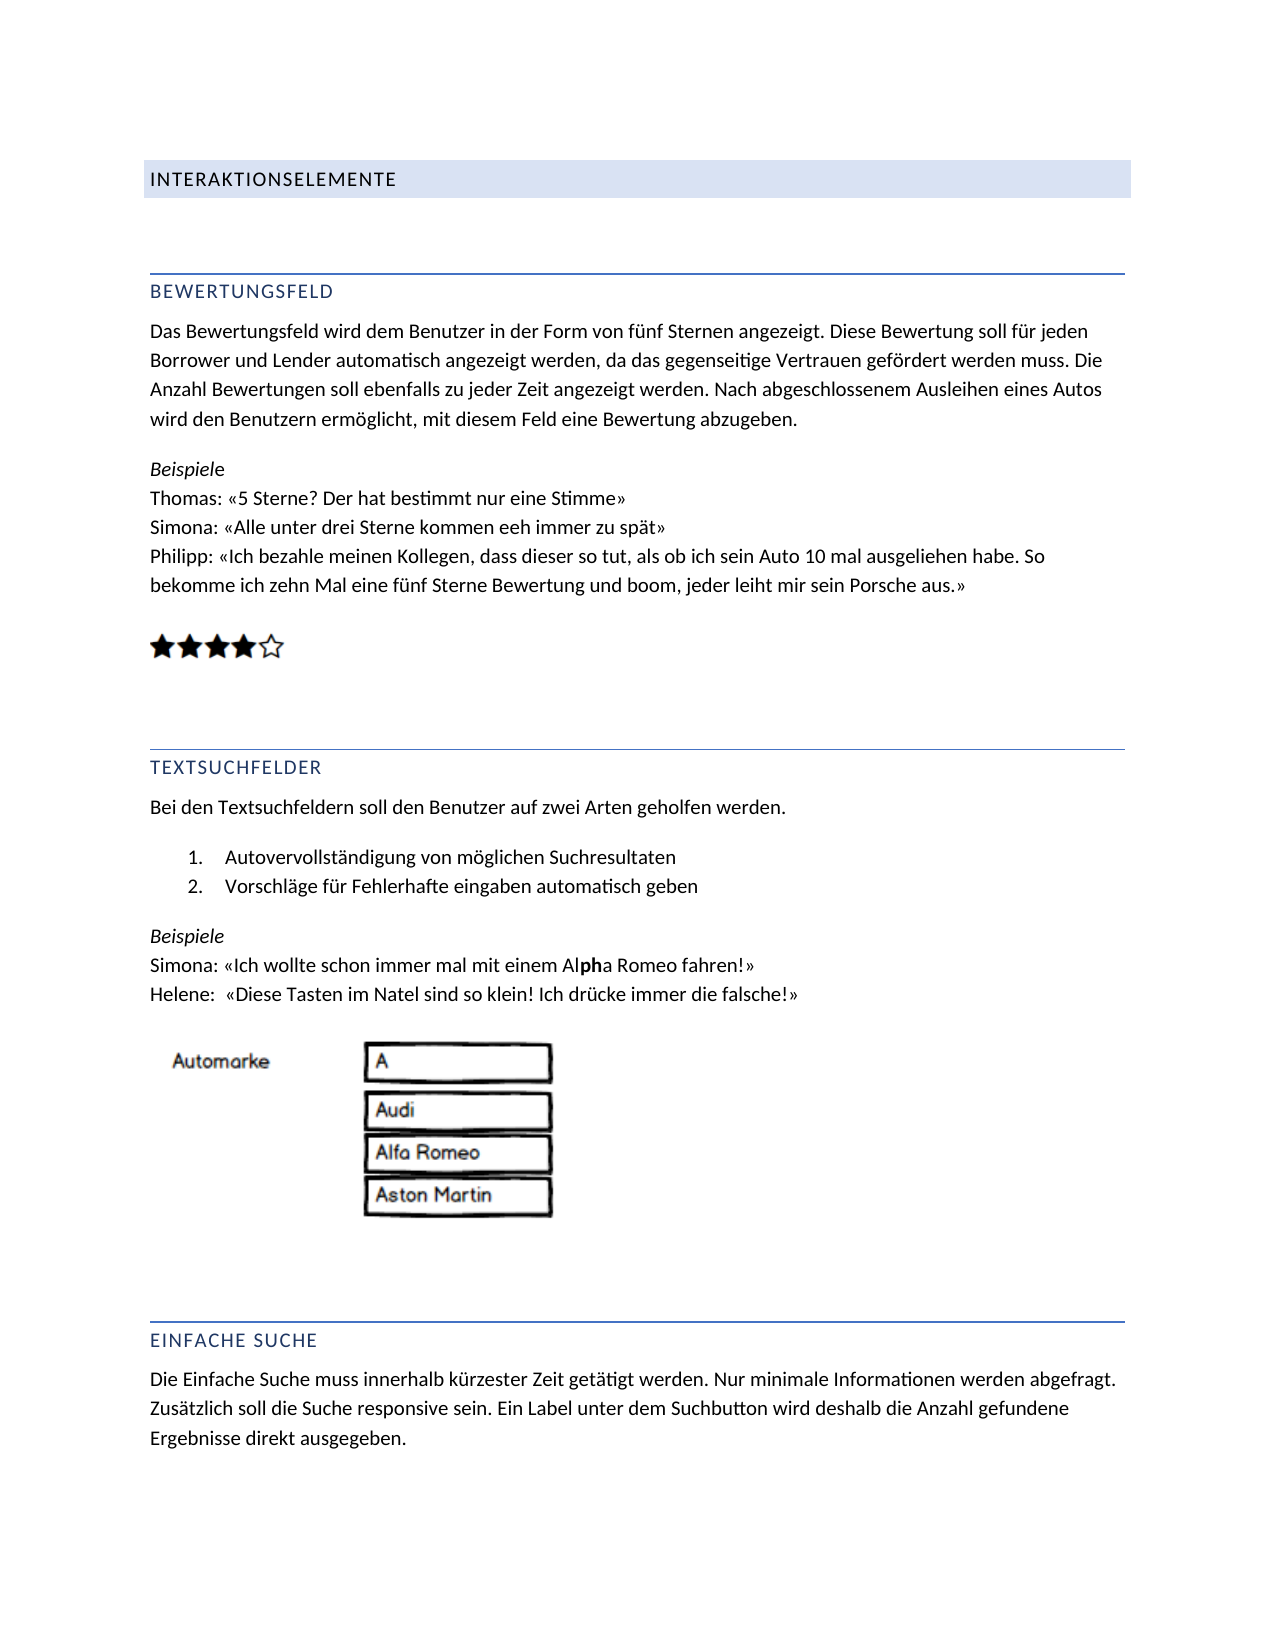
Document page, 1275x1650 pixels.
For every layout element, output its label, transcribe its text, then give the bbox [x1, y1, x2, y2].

text Beispiele Simona: «Ich wollte schon immer mal mit einem Alpha Romeo fahren!» Helene: «Diese Tasten im Natel sind so klein! Ich drücke immer die falsche!» [150, 923, 1125, 1007]
subtitle Bewertungsfeld [150, 275, 1125, 304]
text Die Einfache Suche muss innerhalb kürzester Zeit getätigt werden. Nur minimale Informationen werden abgefragt. Zusätzlich soll die Suche responsive sein. Ein Label unter dem Suchbutton wird deshalb die Anzahl gefundene Ergebnisse direkt ausgegeben. [150, 1366, 1125, 1450]
text Das Bewertungsfeld wird dem Benutzer in der Form von fünf Sternen angezeigt. Diese Bewertung soll für jeden Borrower und Lender automatisch angezeigt werden, da das gegenseitige Vertrauen gefördert werden muss. Die Anzahl Bewertungen soll ebenfalls zu jeder Zeit angezeigt werden. Nach abgeschlossenem Ausleihen eines Autos wird den Benutzern ermöglicht, mit diesem Feld eine Bewertung abzugeben. [150, 318, 1125, 431]
picture [150, 622, 287, 664]
text Beispiele Thomas: «5 Sterne? Der hat bestimmt nur eine Stimme» Simona: «Alle unter drei Sterne kommen eeh immer zu spät» Philipp: «Ich bezahle meinen Kollegen, dass dieser so tut, als ob ich sein Auto 10 mal ausgeliehen habe. So bekomme ich zehn Mal eine fünf Sterne Bewertung und boom, jeder leiht mir sein Porsche aus.» [150, 456, 1125, 598]
subtitle Einfache Suche [150, 1323, 1125, 1352]
list Autovervollständigung von möglichen Suchresultaten [187, 844, 1125, 869]
text Bei den Textsuchfeldern soll den Benutzer auf zwei Arten geholfen werden. [150, 794, 1125, 819]
subtitle Textsuchfelder [150, 750, 1125, 780]
list Vorschläge für Fehlerhafte eingaben automatisch geben [187, 873, 1125, 898]
subtitle Interaktionselemente [150, 167, 1125, 192]
picture [150, 1031, 572, 1237]
